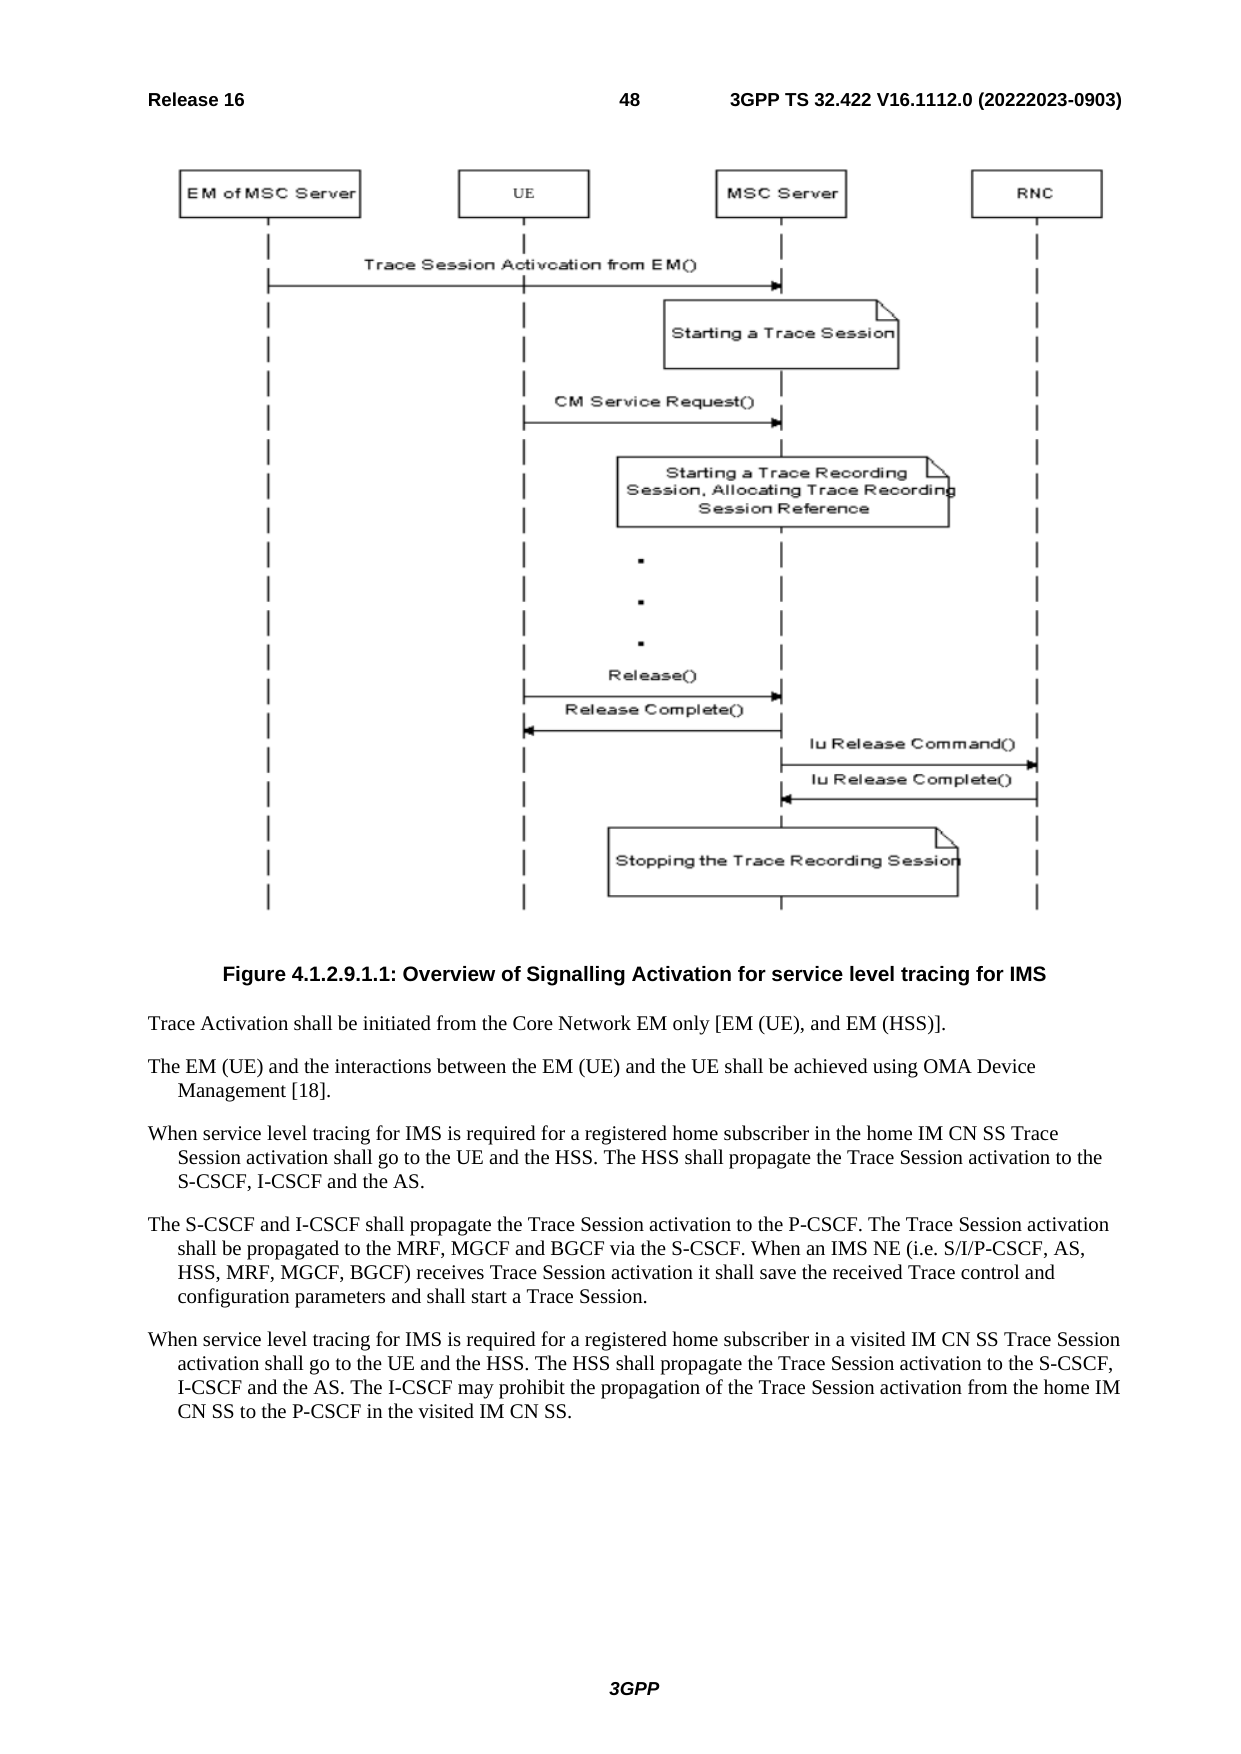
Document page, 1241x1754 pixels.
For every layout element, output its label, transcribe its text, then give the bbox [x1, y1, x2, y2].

text The EM (UE) and the interactions between the EM (UE) and the UE shall be achieved using OMA Device Management [18]. [148, 1054, 1122, 1102]
text The S-CSCF and I-CSCF shall propagate the Trace Session activation to the P-CSCF. The Trace Session activation shall be propagated to the MRF, MGCF and BGCF via the S-CSCF. When an IMS NE (i.e. S/I/P-CSCF, AS, HSS, MRF, MGCF, BGCF) receives Trace Session activation it shall save the received Trace control and configuration parameters and shall start a Trace Session. [148, 1212, 1122, 1308]
text Figure 4.1.2.9.1.1: Overview of Signalling Activation for service level tracing for IMS [148, 962, 1122, 986]
text Trace Activation shall be initiated from the Core Network EM only [EM (UE), and EM (HSS)]. [148, 1011, 1122, 1035]
text When service level tracing for IMS is required for a registered home subscriber in a visited IM CN SS Trace Session activation shall go to the UE and the HSS. The HSS shall propagate the Trace Session activation to the S-CSCF, I-CSCF and the AS. The I-CSCF may prohibit the propagation of the Trace Session activation from the home IM CN SS to the P-CSCF in the visited IM CN SS. [148, 1327, 1122, 1423]
text When service level tracing for IMS is required for a registered home subscriber in the home IM CN SS Trace Session activation shall go to the UE and the HSS. The HSS shall propagate the Trace Session activation to the S-CSCF, I-CSCF and the AS. [148, 1121, 1122, 1193]
